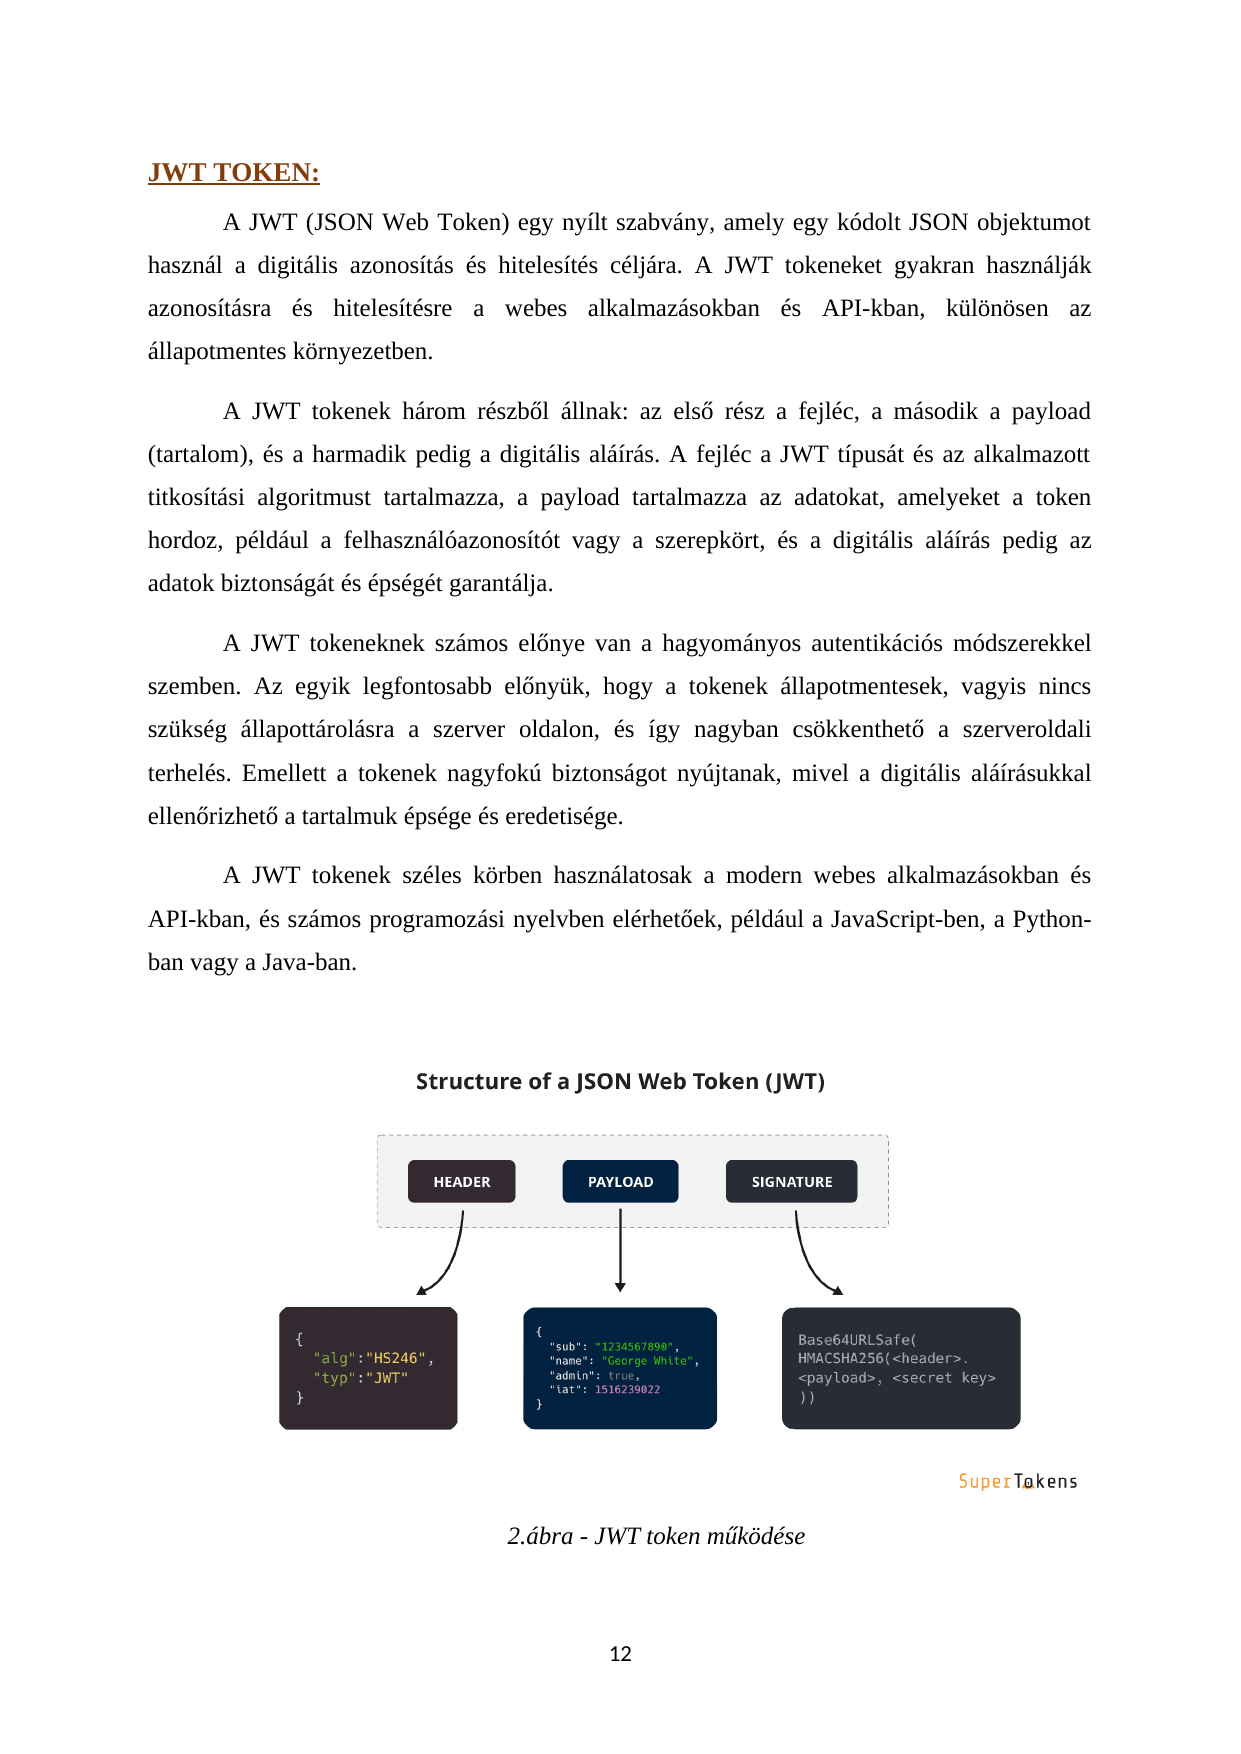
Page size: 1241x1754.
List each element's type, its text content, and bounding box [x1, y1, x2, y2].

text A JWT tokeneknek számos előnye van a hagyományos autentikációs módszerekkel szemben. Az egyik legfontosabb előnyük, hogy a tokenek állapotmentesek, vagyis nincs szükség állapottárolásra a szerver oldalon, és így nagyban csökkenthető a szerveroldali terhelés. Emellett a tokenek nagyfokú biztonságot nyújtanak, mivel a digitális aláírásukkal ellenőrizhető a tartalmuk épsége és eredetisége. [148, 628, 1092, 829]
subtitle JWT TOKEN: [148, 156, 1092, 187]
text 2.ábra - JWT token működése [223, 1521, 1092, 1550]
text A JWT tokenek három részből állnak: az első rész a fejléc, a második a payload (tartalom), és a harmadik pedig a digitális aláírás. A fejléc a JWT típusát és az alkalmazott titkosítási algoritmust tartalmazza, a payload tartalmazza az adatokat, amelyeket a token hordoz, például a felhasználóazonosítót vagy a szerepkört, és a digitális aláírás pedig az adatok biztonságát és épségét garantálja. [148, 396, 1092, 597]
text A JWT (JSON Web Token) egy nyílt szabvány, amely egy kódolt JSON objektumot használ a digitális azonosítás és hitelesítés céljára. A JWT tokeneket gyakran használják azonosításra és hitelesítésre a webes alkalmazásokban és API-kban, különösen az állapotmentes környezetben. [148, 207, 1092, 365]
picture [147, 1006, 1093, 1503]
text A JWT tokenek széles körben használatosak a modern webes alkalmazásokban és API-kban, és számos programozási nyelvben elérhetőek, például a JavaScript-ben, a Python-ban vagy a Java-ban. [148, 861, 1092, 976]
